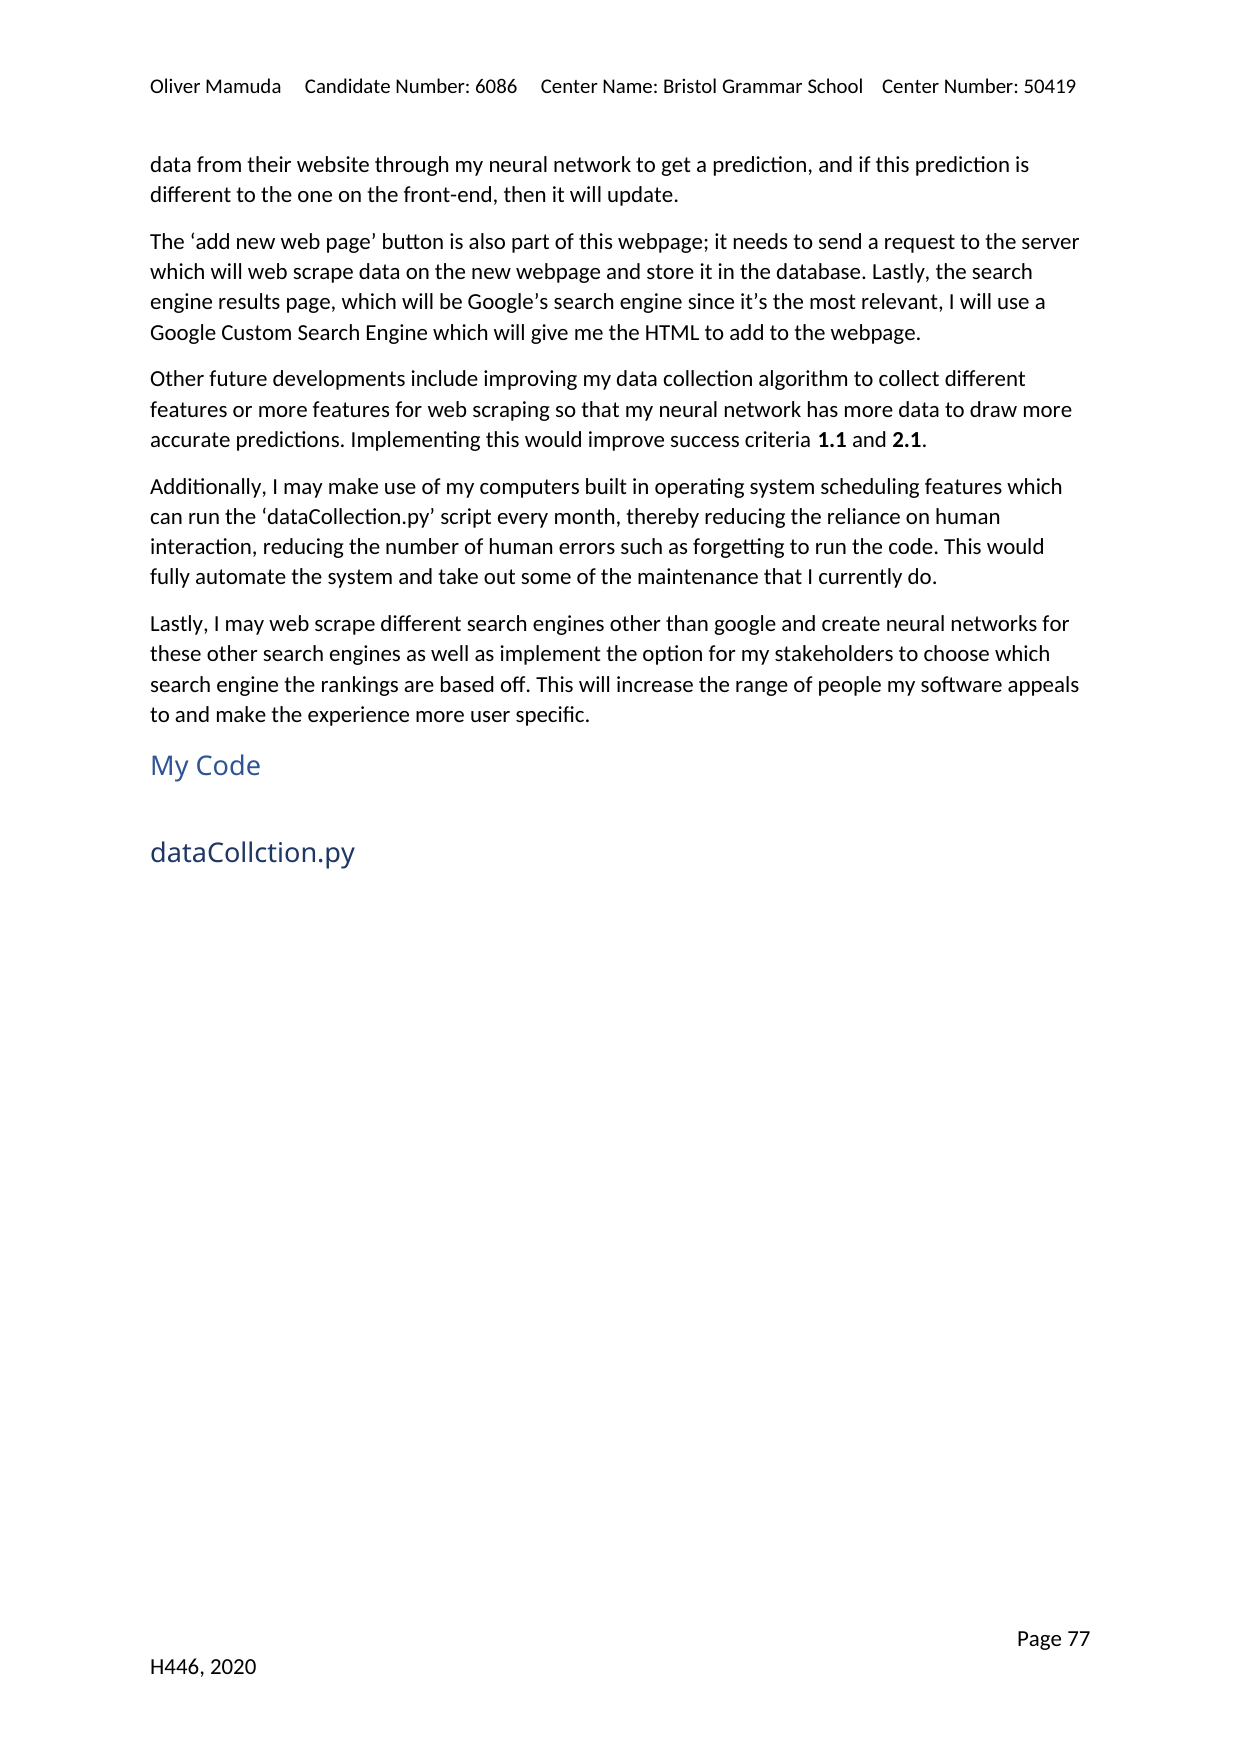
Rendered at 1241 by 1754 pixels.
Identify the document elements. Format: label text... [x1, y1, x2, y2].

text Other future developments include improving my data collection algorithm to collect different features or more features for web scraping so that my neural network has more data to draw more accurate predictions. Implementing this would improve success criteria 1.1 and 2.1. [150, 364, 1090, 453]
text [150, 150, 1090, 208]
text Lastly, I may web scrape different search engines other than google and create neural networks for these other search engines as well as implement the option for my stakeholders to choose which search engine the rankings are based off. This will increase the range of people my software appeals to and make the experience more user specific. [150, 609, 1090, 728]
subtitle dataCollction.py [150, 833, 1090, 870]
text Additionally, I may make use of my computers built in operating system scheduling features which can run the ‘dataCollection.py’ script every month, thereby reducing the reliance on human interaction, reducing the number of human errors such as forgetting to run the code. This would fully automate the system and take out some of the maintenance that I currently do. [150, 472, 1090, 591]
subtitle My Code [150, 747, 1090, 784]
text The ‘add new web page’ button is also part of this webpage; it needs to send a request to the server which will web scrape data on the new webpage and store it in the database. Lastly, the search engine results page, which will be Google’s search engine since it’s the most relevant, I will use a Google Custom Search Engine which will give me the HTML to add to the webpage. [150, 227, 1090, 346]
